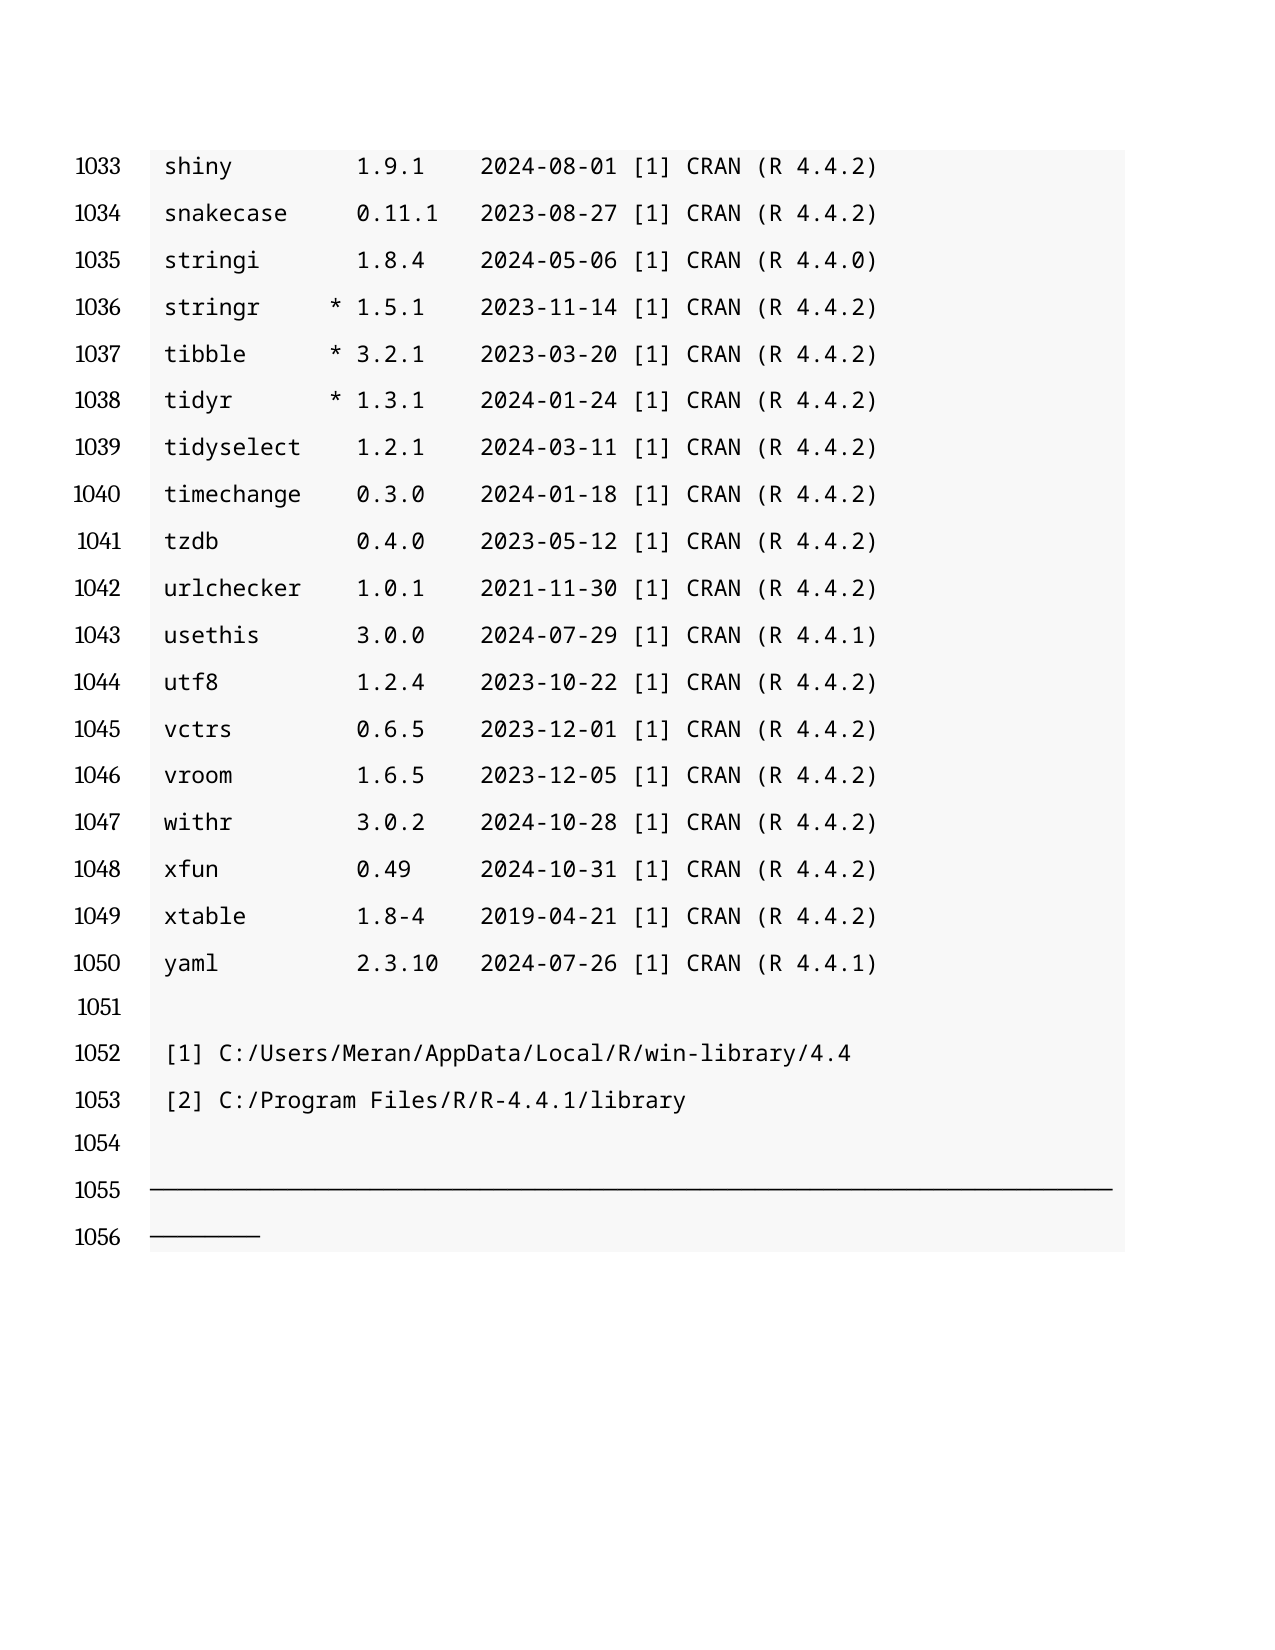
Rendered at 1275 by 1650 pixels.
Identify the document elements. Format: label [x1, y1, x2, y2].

text [150, 150, 1125, 1252]
